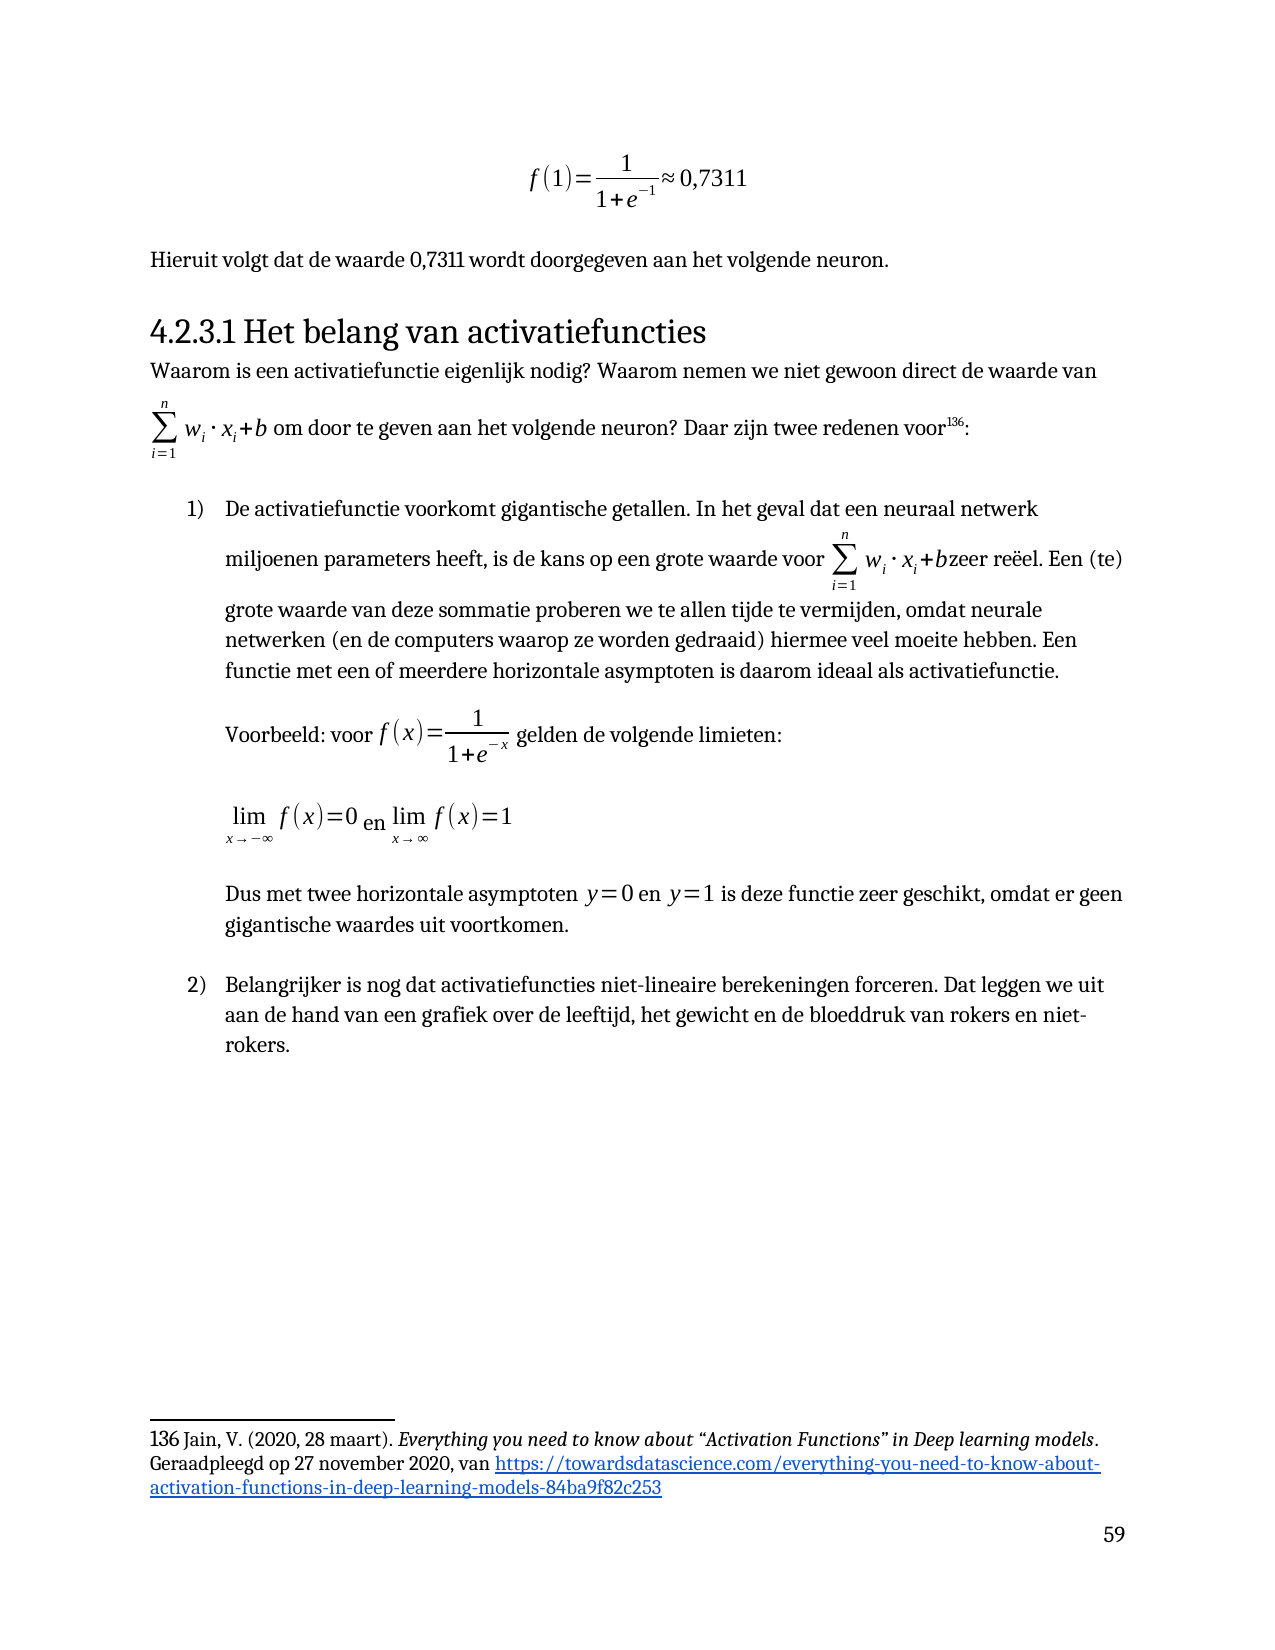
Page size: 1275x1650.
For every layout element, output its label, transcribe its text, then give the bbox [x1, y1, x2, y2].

text Waarom is een activatiefunctie eigenlijk nodig? Waarom nemen we niet gewoon direct de waarde van om door te geven aan het volgende neuron? Daar zijn twee redenen voor: [150, 358, 1125, 462]
text Voorbeeld: voor gelden de volgende limieten: [225, 704, 1125, 767]
subtitle 4.2.3.1 Het belang van activatiefuncties [150, 311, 1125, 352]
list Belangrijker is nog dat activatiefuncties niet-lineaire berekeningen forceren. Dat leggen we uit aan de hand van een grafiek over de leeftijd, het gewicht en de bloeddruk van rokers en niet-rokers. Grafiek B: een driedimensionale puntenwolk met waardes voor het gewicht, de leeftijd en bloeddruk van rokers en niet-rokers. Afbeeldingsbron: Towards Data Science. Een trendlijn die rekening houdt met zowel Weight, als Age en Systolic Blood Pressure is een rechte lijn door de driedimensionale ruimte die de punten in de grafiek weliswaar benadert, maar die nooit het exacte verband tussen de drie variabelen kan blootleggen. Dit komt omdat de correlatie tussen gewicht, leeftijd en bloeddruk in dit geval niet lineair is. Het tekenen van een lineaire trendlijn heeft dan niet zoveel zin. In een neuraal netwerk is hetzelfde waar. Veel dingen die men met kunstmatige intelligentie probeert te berekenen, zijn niet te vangen in een lineair verband. In de formule kunnen we zien als een rechte lijn in de vorm . De som van een aantal lineaire functies levert nog steeds een rechte lijn op. De activatiefuncties zetten de lineaire verbanden om naar complexere functies. Dit maakt het herkennen van complexere patronen door een neuraal netwerk mogelijk. [187, 972, 1125, 1089]
text en Dus met twee horizontale asymptoten en is deze functie zeer geschikt, omdat er geen gigantische waardes uit voortkomen. [225, 801, 1125, 968]
list De activatiefunctie voorkomt gigantische getallen. In het geval dat een neuraal netwerk miljoenen parameters heeft, is de kans op een grote waarde voor zeer reëel. Een (te) grote waarde van deze sommatie proberen we te allen tijde te vermijden, omdat neurale netwerken (en de computers waarop ze worden gedraaid) hiermee veel moeite hebben. Een functie met een of meerdere horizontale asymptoten is daarom ideaal als activatiefunctie. [187, 496, 1125, 684]
text Hieruit volgt dat de waarde 0,7311 wordt doorgegeven aan het volgende neuron. [150, 247, 1125, 273]
